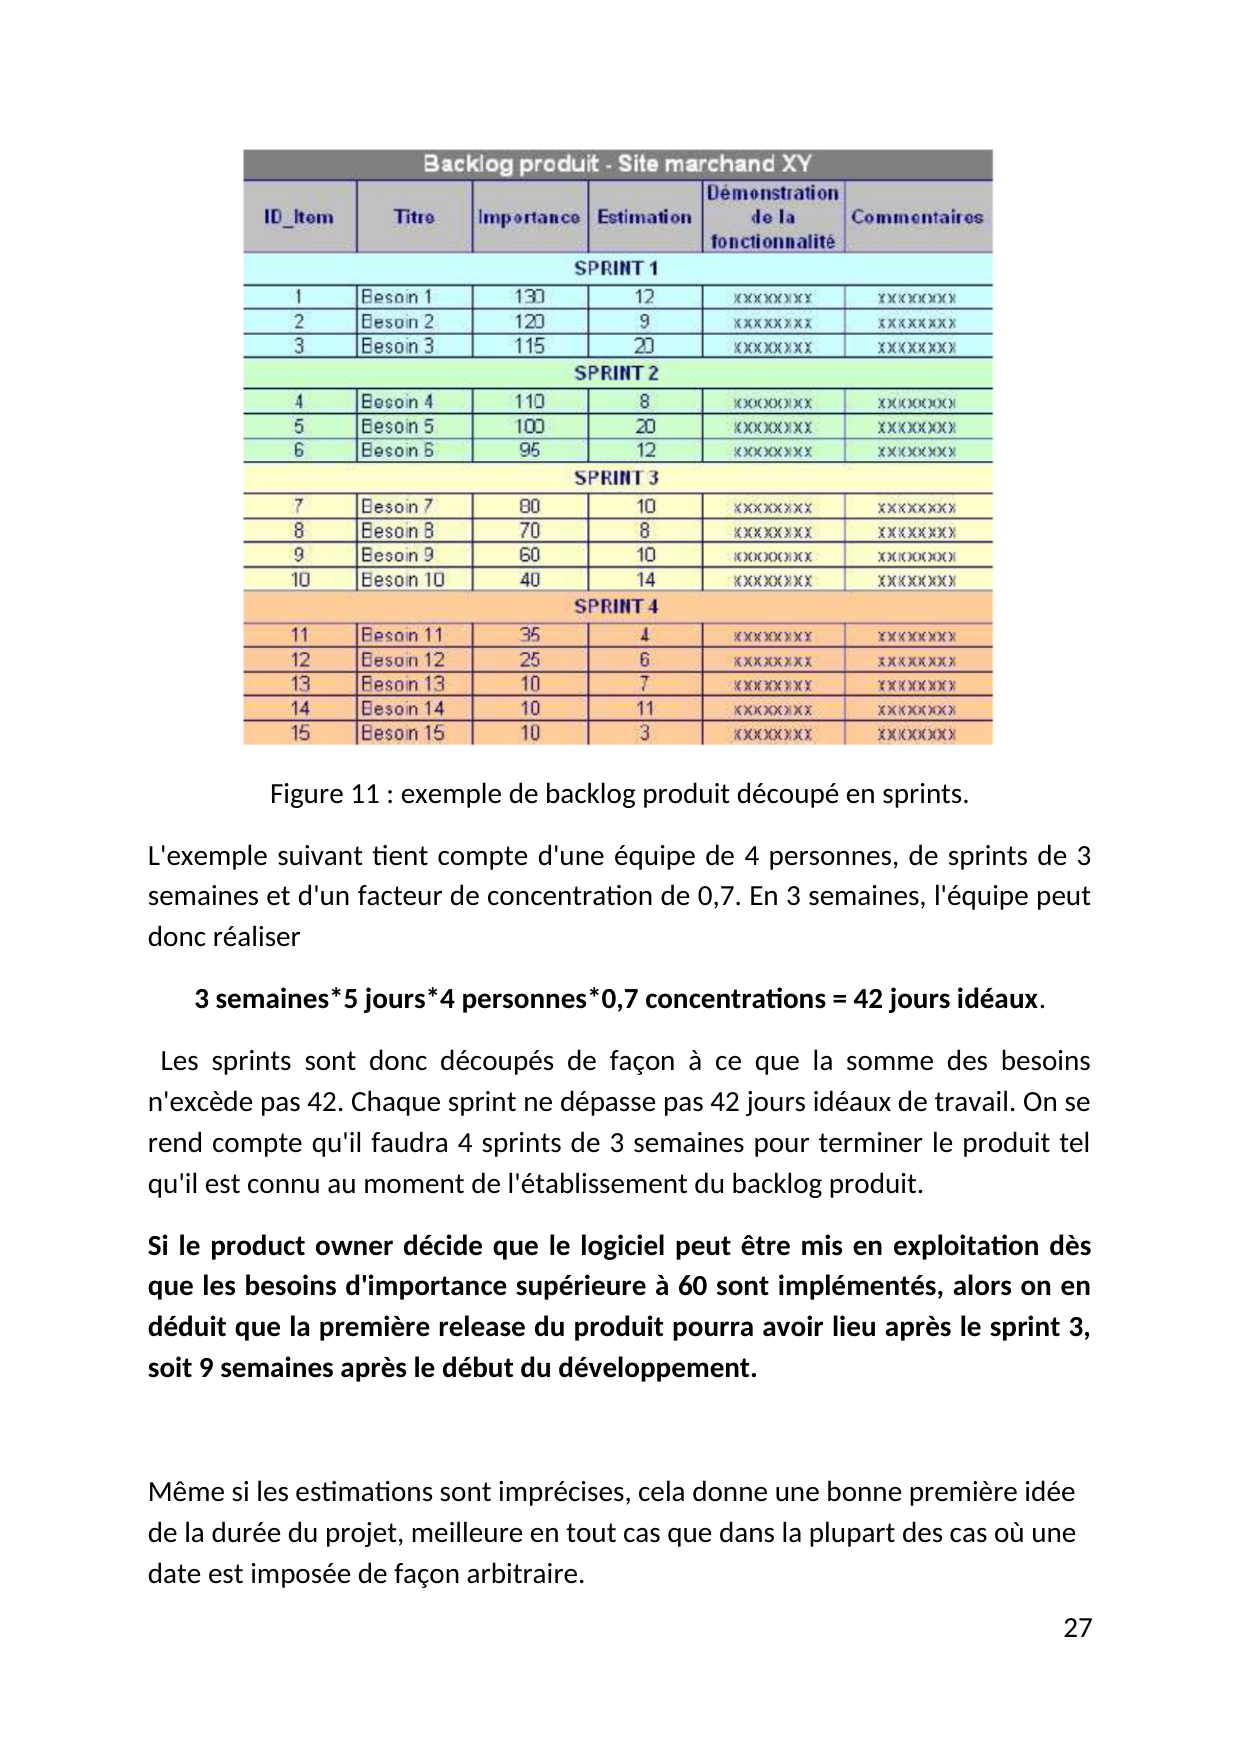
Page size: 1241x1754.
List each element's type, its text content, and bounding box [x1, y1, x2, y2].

text 3 semaines*5 jours*4 personnes*0,7 concentrations = 42 jours idéaux. [148, 980, 1093, 1016]
picture [242, 147, 998, 749]
text Si le product owner décide que le logiciel peut être mis en exploitation dès que les besoins d'importance supérieure à 60 sont implémentés, alors on en déduit que la première release du produit pourra avoir lieu après le sprint 3, soit 9 semaines après le début du développement. [148, 1227, 1093, 1385]
text Figure 11 : exemple de backlog produit découpé en sprints. [148, 775, 1093, 810]
text L'exemple suivant tient compte d'une équipe de 4 personnes, de sprints de 3 semaines et d'un facteur de concentration de 0,7. En 3 semaines, l'équipe peut donc réaliser [148, 837, 1093, 954]
text Les sprints sont donc découpés de façon à ce que la somme des besoins n'excède pas 42. Chaque sprint ne dépasse pas 42 jours idéaux de travail. On se rend compte qu'il faudra 4 sprints de 3 semaines pour terminer le produit tel qu'il est connu au moment de l'établissement du backlog produit. [148, 1042, 1093, 1200]
text Même si les estimations sont imprécises, cela donne une bonne première idée de la durée du projet, meilleure en tout cas que dans la plupart des cas où une date est imposée de façon arbitraire. [148, 1473, 1093, 1590]
